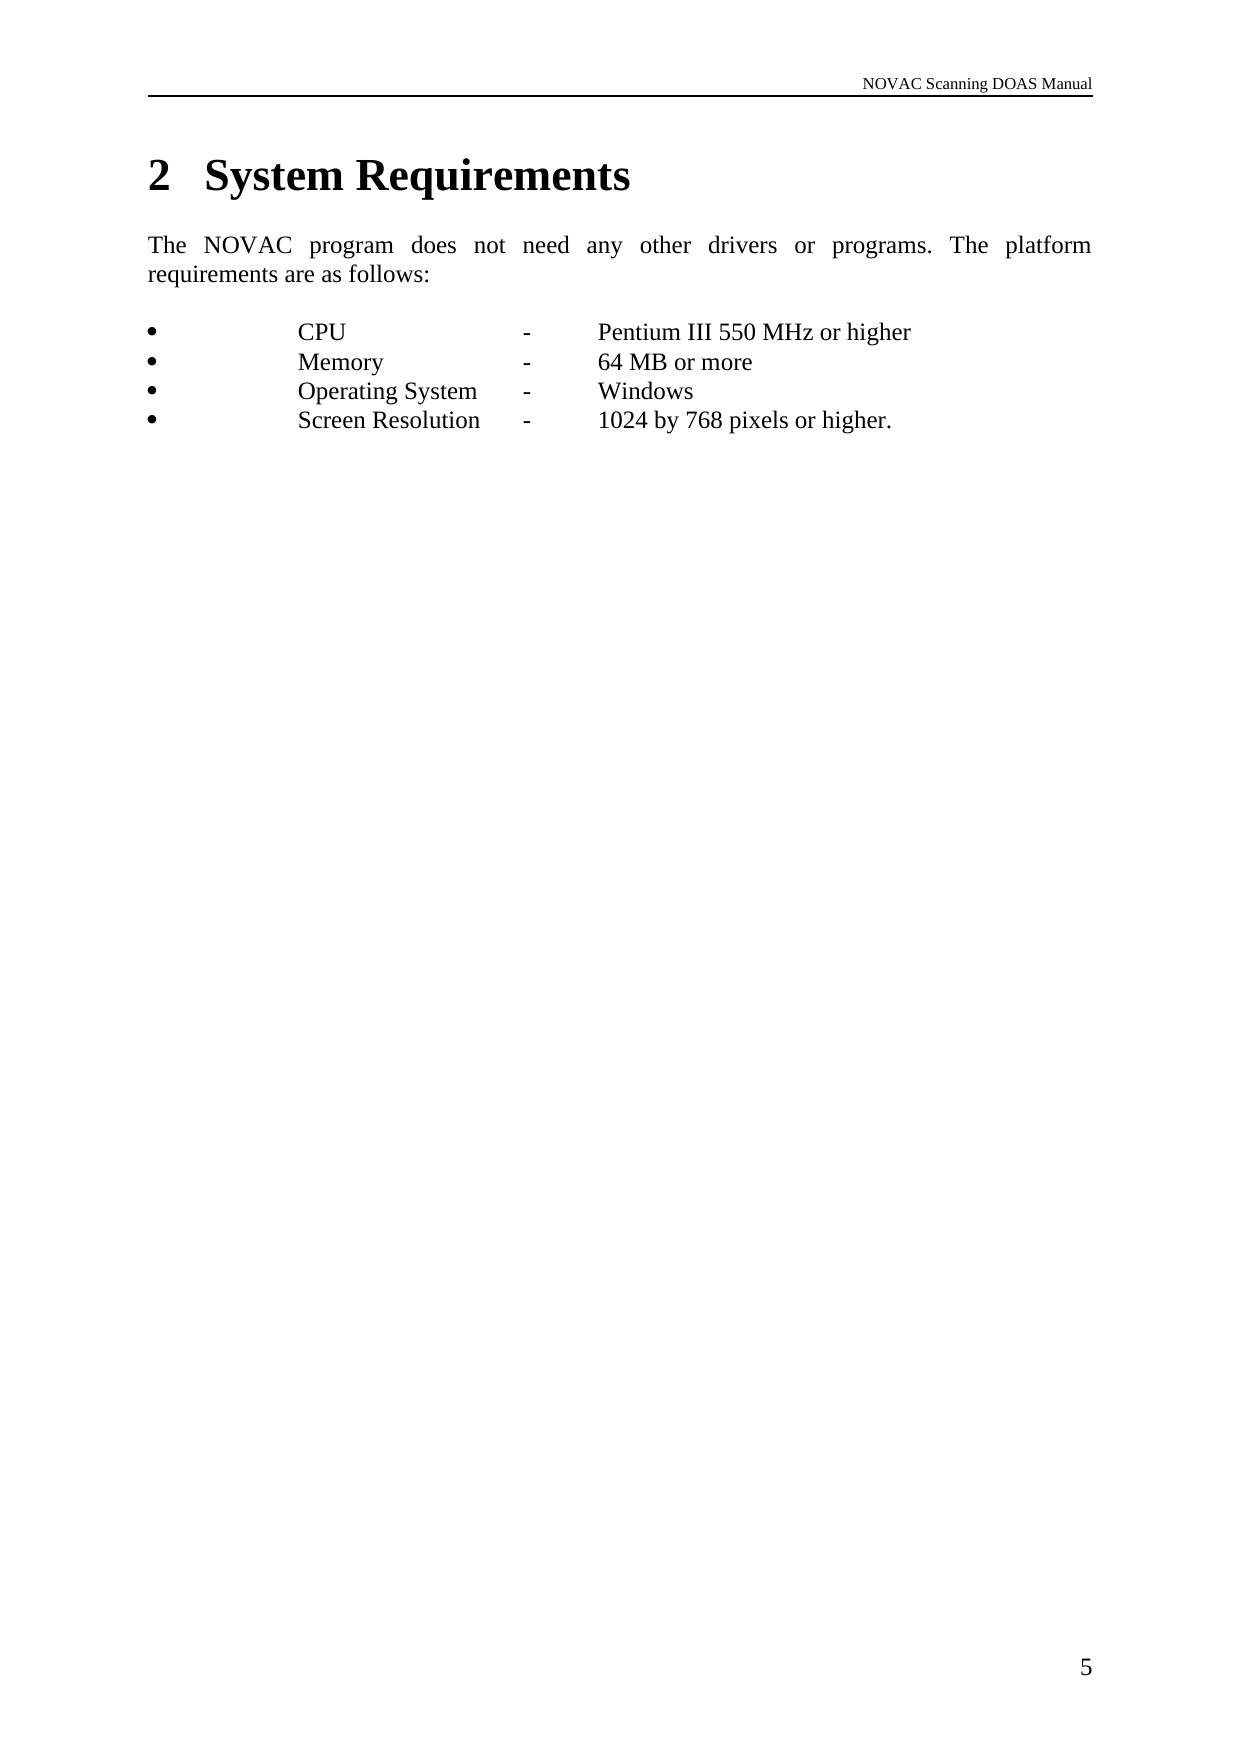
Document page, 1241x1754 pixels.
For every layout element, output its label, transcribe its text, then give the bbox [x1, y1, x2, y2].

list Memory - 64 MB or more [148, 346, 1093, 375]
list CPU - Pentium III 550 MHz or higher [148, 317, 1093, 346]
subtitle System Requirements [148, 148, 1093, 200]
text The NOVAC program does not need any other drivers or programs. The platform requirements are as follows: [148, 229, 1093, 288]
list Screen Resolution - 1024 by 768 pixels or higher. [148, 404, 1093, 434]
list Operating System - Windows [148, 375, 1093, 404]
